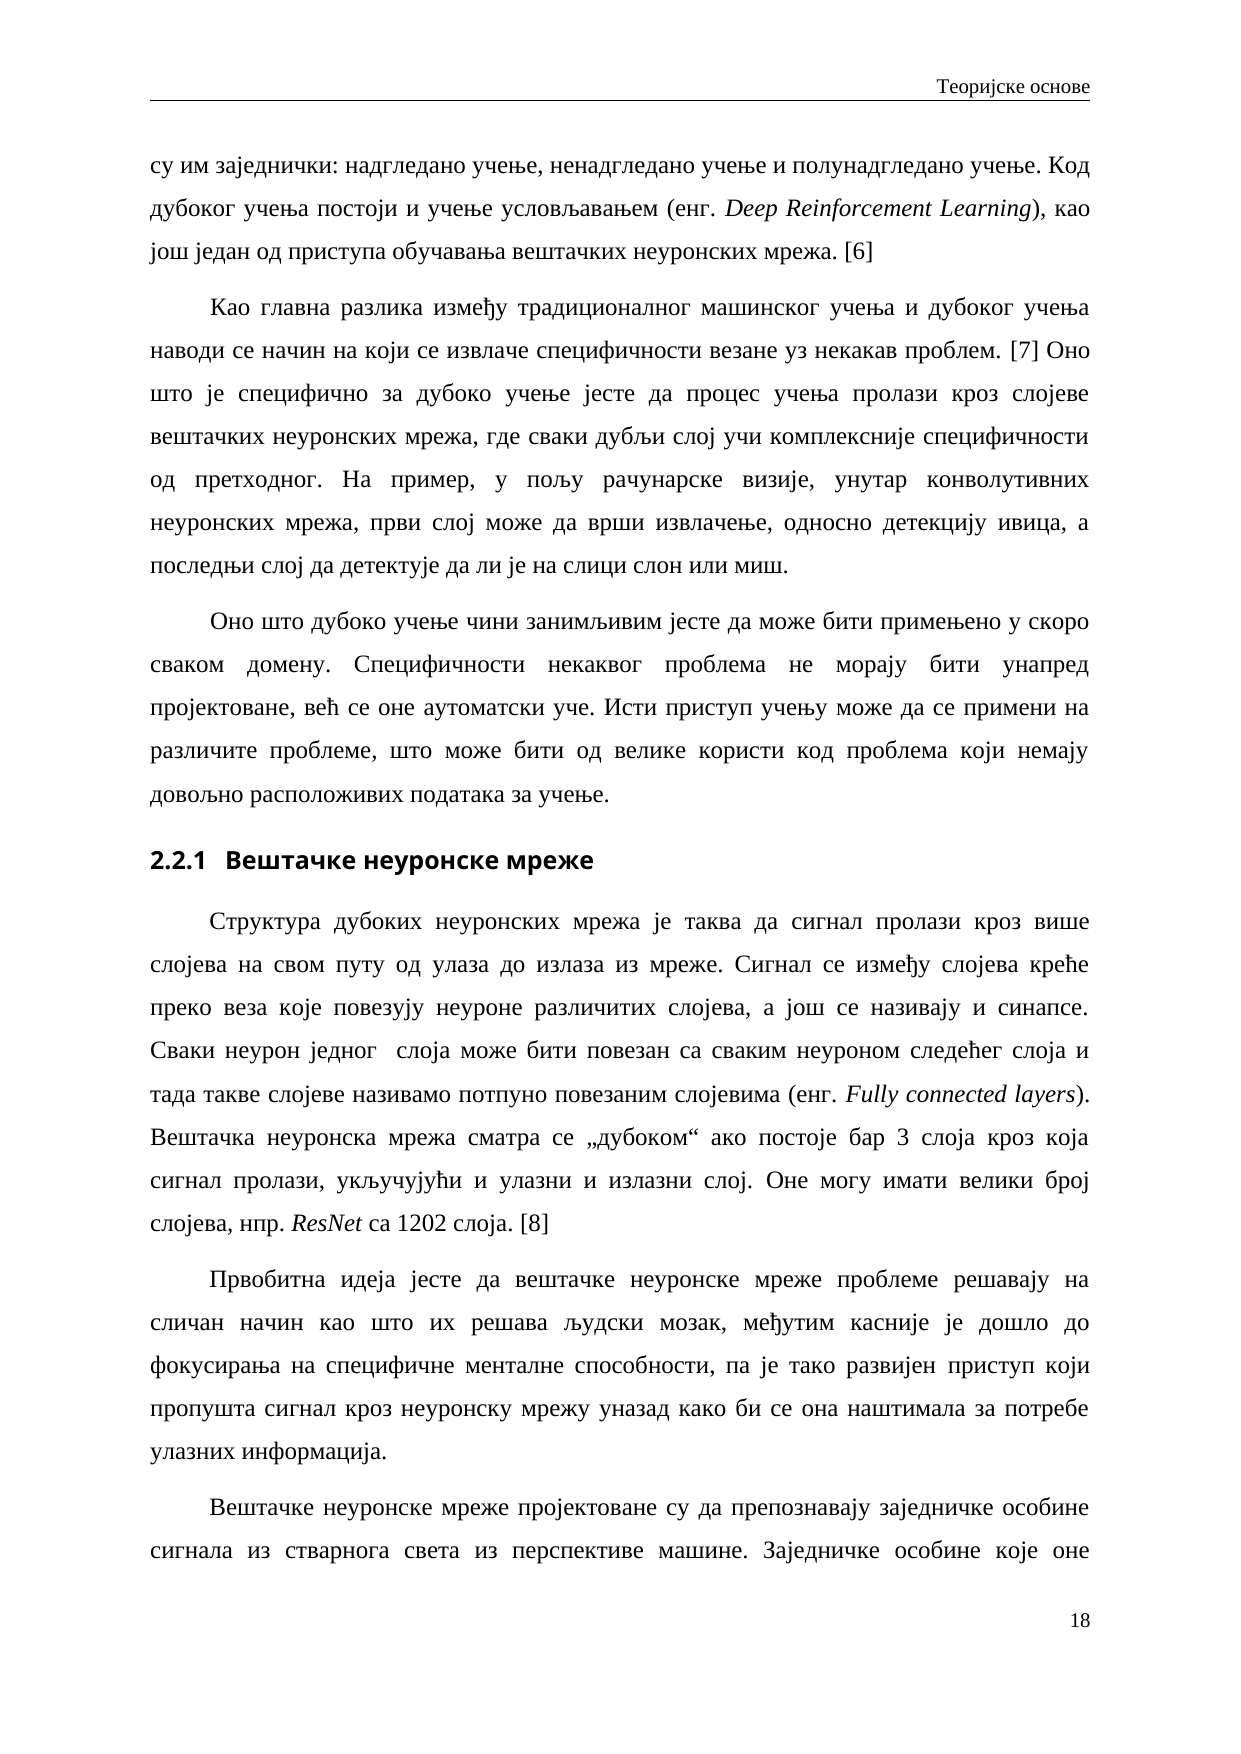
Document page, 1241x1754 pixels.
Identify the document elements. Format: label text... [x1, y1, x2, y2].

text Првобитна идеја јесте да вештачке неуронске мреже проблеме решавају на сличан начин као што их решава људски мозак, међутим касније је дошло до фокусирања на специфичне менталне способности, па је тако развијен приступ који пропушта сигнал кроз неуронску мрежу уназад како би се она наштимала за потребе улазних информација. [150, 1264, 1090, 1465]
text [150, 1492, 1090, 1564]
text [150, 150, 1090, 265]
subtitle Вештачке неуронске мреже [150, 843, 1090, 877]
text Оно што дубоко учење чини занимљивим јесте да може бити примењено у скоро сваком домену. Специфичности некаквог проблема не морају бити унапред пројектоване, већ се оне аутоматски уче. Исти приступ учењу може да се примени на различите проблеме, што може бити од велике користи код проблема који немају довољно расположивих података за учење. [150, 606, 1090, 807]
text Структура дубоких неуронских мрежа је таква да сигнал пролази кроз више слојева на свом путу од улаза до излаза из мреже. Сигнал се између слојева креће преко веза које повезују неуроне различитих слојева, а још се називају и синапсе. Сваки неурон једног слоја може бити повезан са сваким неуроном следећег слоја и тада такве слојеве називамо потпуно повезаним слојевима (енг. Fully connected layers). Вештачка неуронска мрежа сматра се „дубоком“ ако постоје бар 3 слоја кроз која сигнал пролази, укључујући и улазни и излазни слој. Оне могу имати велики број слојева, нпр. ResNet са 1202 слоја. [8] [150, 906, 1090, 1237]
text Као главна разлика између традиционалног машинског учења и дубоког учења наводи се начин на који се извлаче специфичности везане уз некакав проблем. [7] Оно што је специфично за дубоко учење јесте да процес учења пролази кроз слојеве вештачких неуронских мрежа, где сваки дубљи слој учи комплексније специфичности од претходног. На пример, у пољу рачунарске визије, унутар конволутивних неуронских мрежа, први слој може да врши извлачење, односно детекцију ивица, а последњи слој да детектује да ли је на слици слон или миш. [150, 292, 1090, 579]
